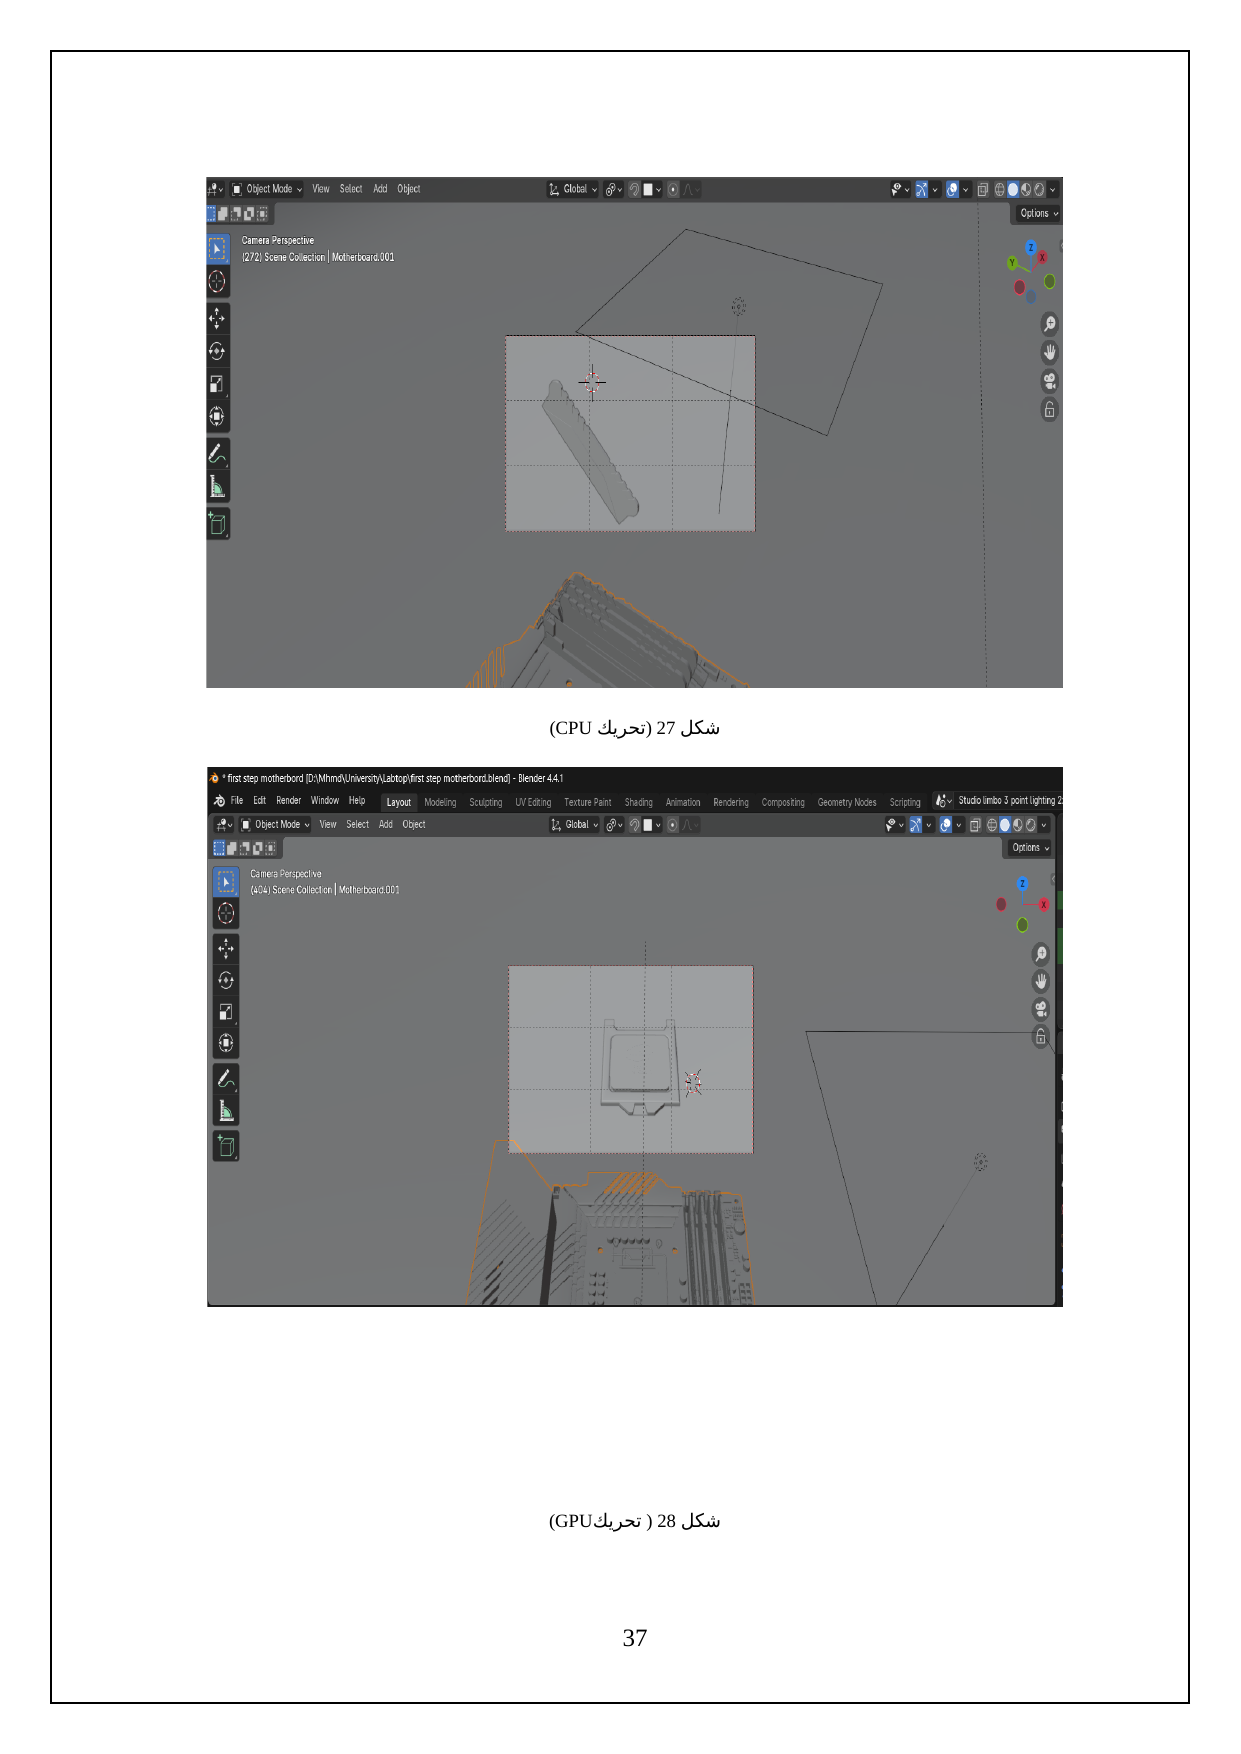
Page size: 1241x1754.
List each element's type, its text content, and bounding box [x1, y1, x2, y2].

picture [207, 767, 1063, 1307]
text شكل 27 (تحريك CPU) [207, 717, 1063, 738]
text شكل 28 ( تحريكGPU) [207, 1510, 1063, 1532]
picture [206, 177, 1063, 688]
